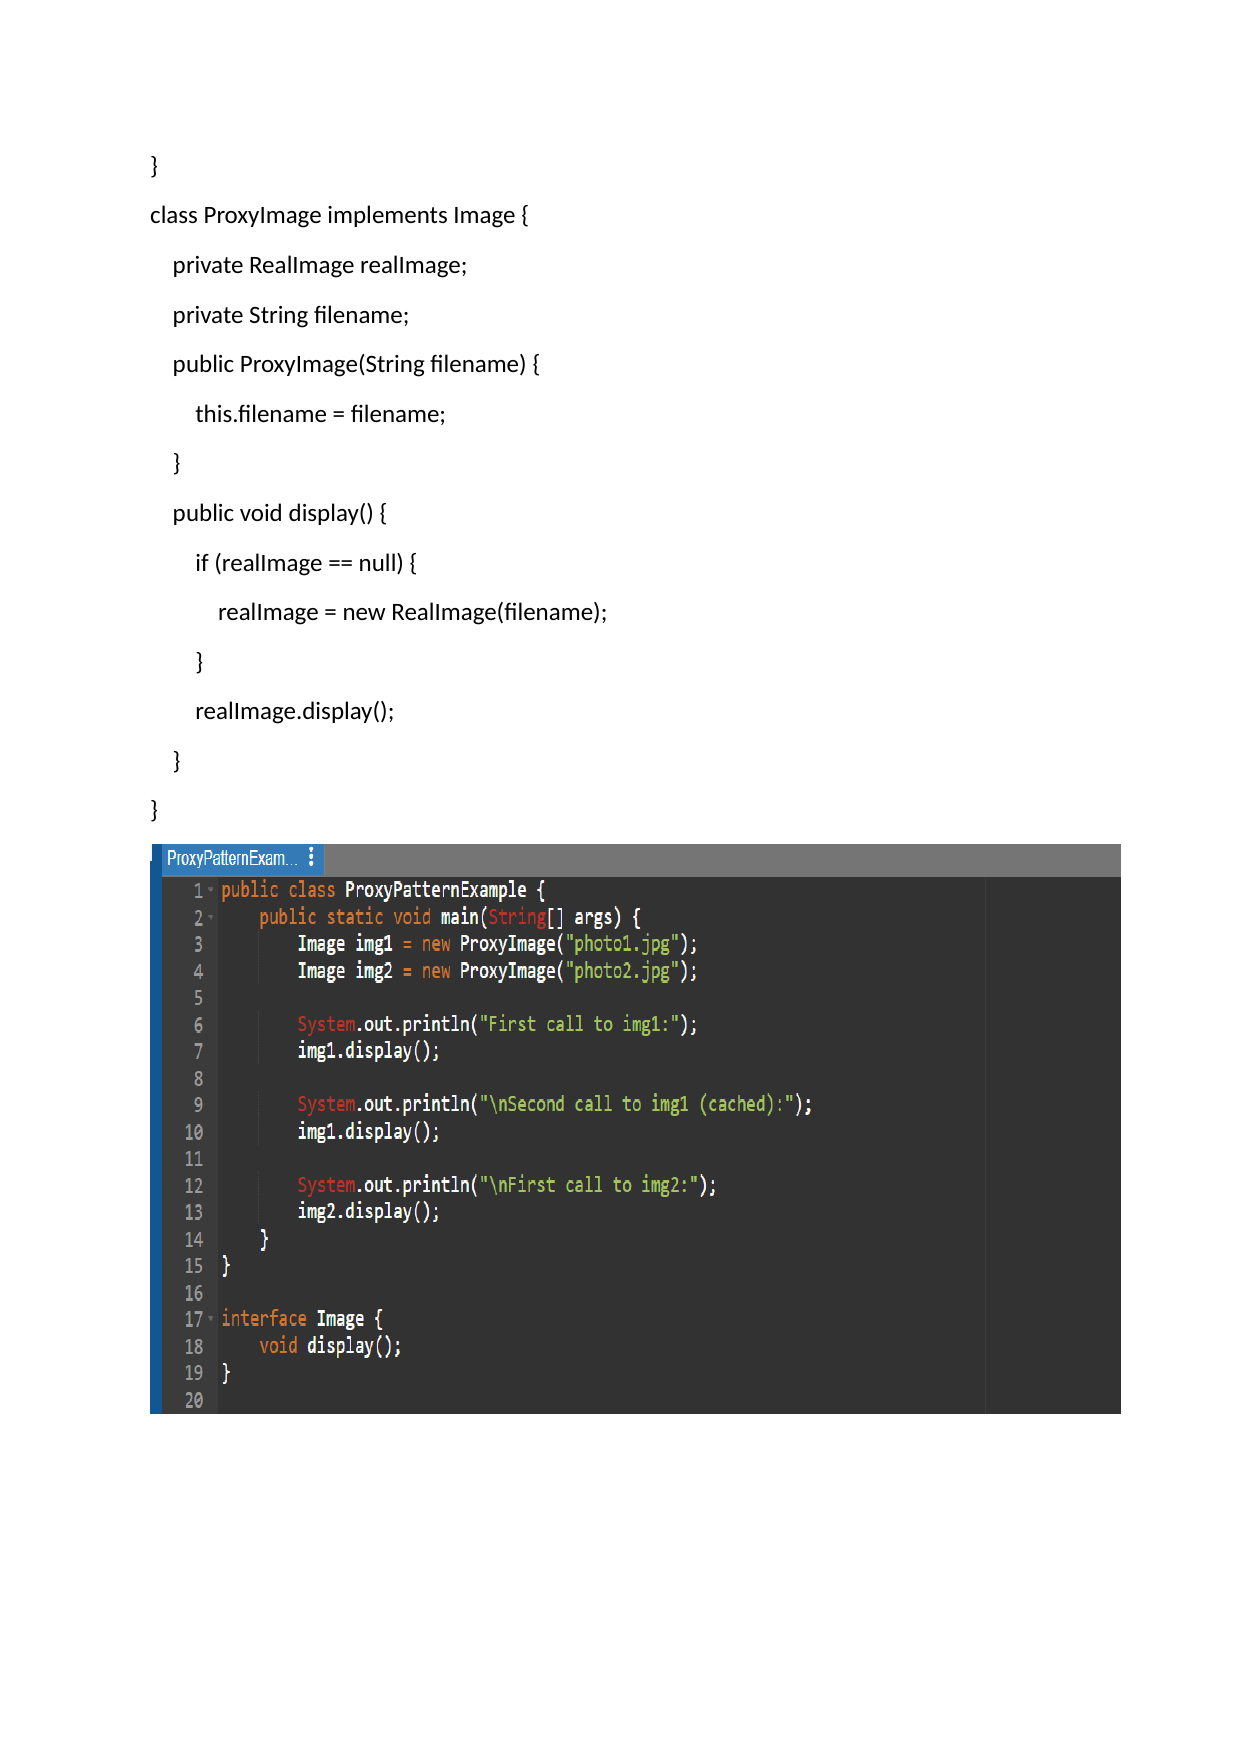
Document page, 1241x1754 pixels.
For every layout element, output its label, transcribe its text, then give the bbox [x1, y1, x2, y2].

text private String filename; [150, 299, 1090, 329]
picture [150, 844, 1121, 1414]
text } [150, 150, 1090, 181]
text this.filename = filename; [150, 398, 1090, 428]
text } [150, 794, 1090, 825]
text } [150, 646, 1090, 676]
text public ProxyImage(String filename) { [150, 348, 1090, 379]
text class ProxyImage implements Image { [150, 199, 1090, 230]
text } [150, 745, 1090, 776]
text } [150, 447, 1090, 478]
text public void display() { [150, 497, 1090, 528]
text private RealImage realImage; [150, 249, 1090, 280]
text realImage.display(); [150, 695, 1090, 726]
text realImage = new RealImage(filename); [150, 596, 1090, 627]
text if (realImage == null) { [150, 547, 1090, 577]
